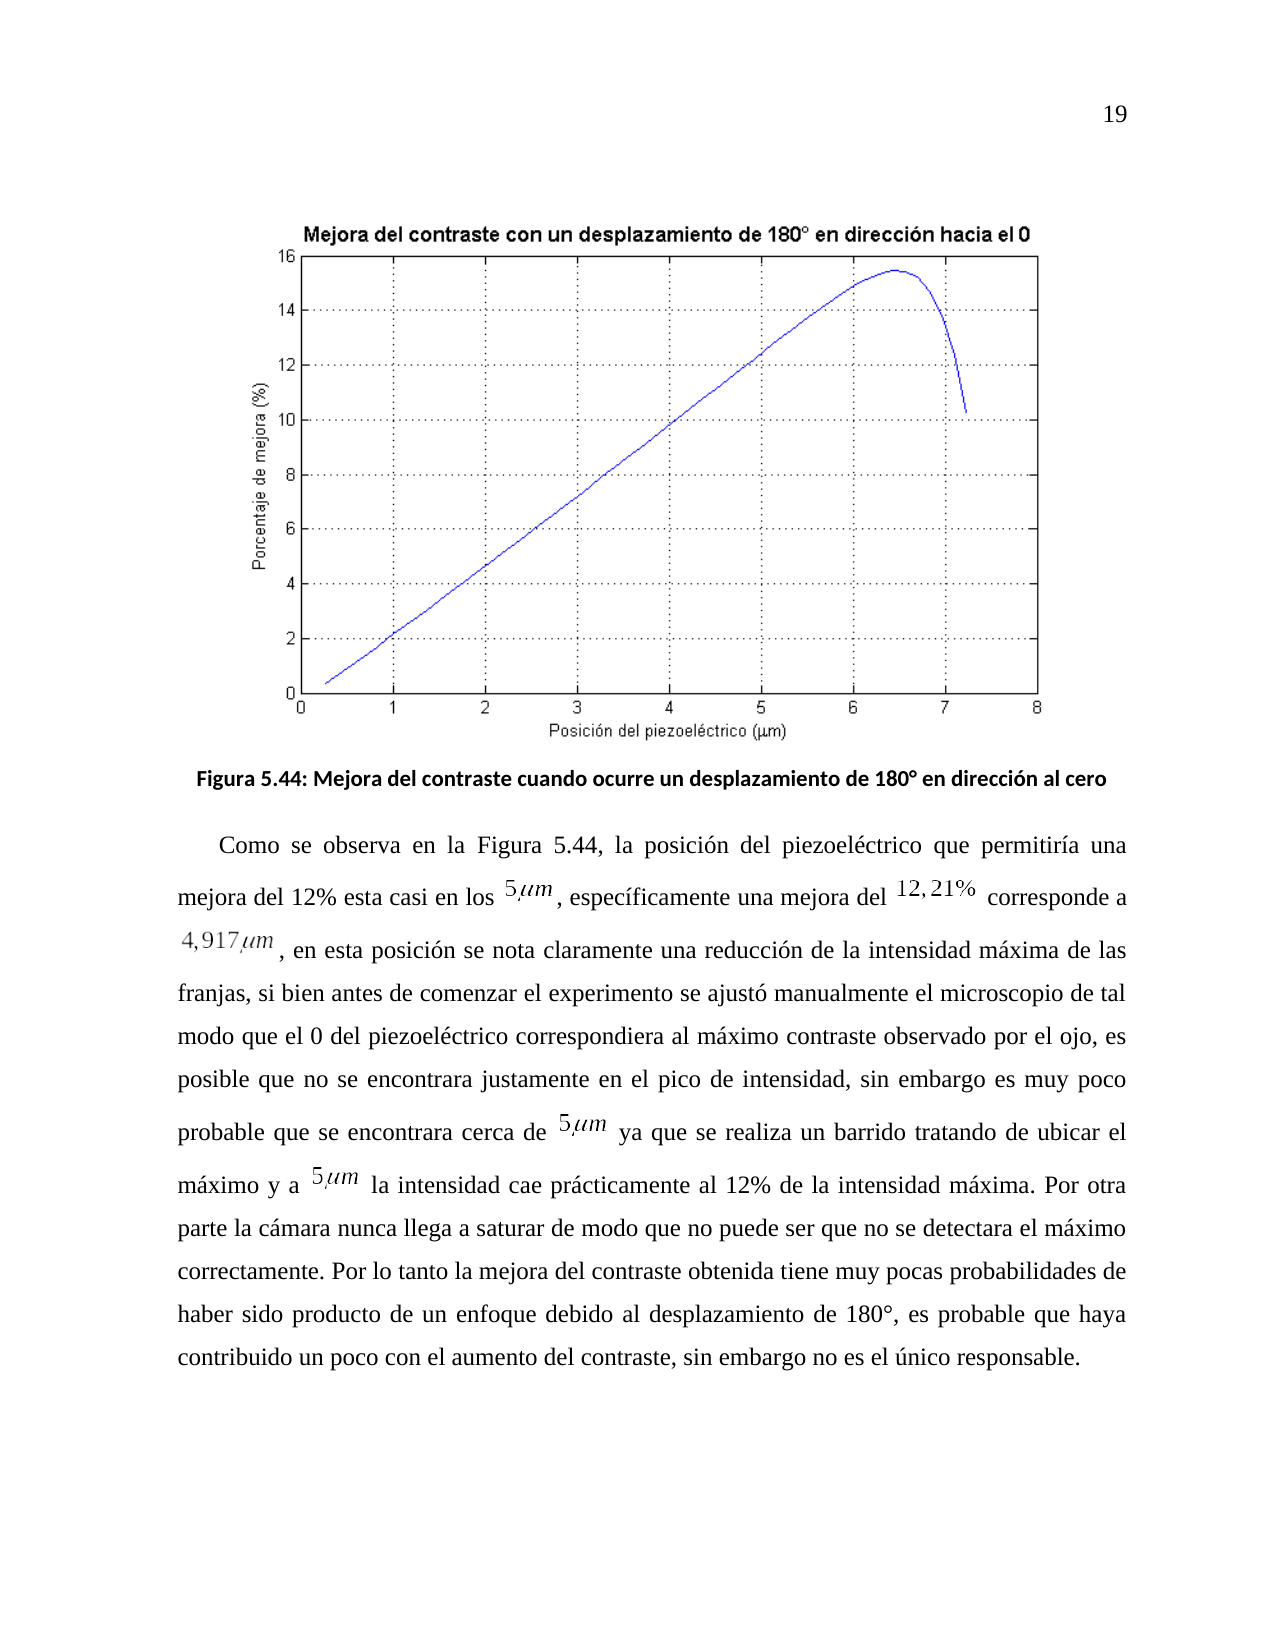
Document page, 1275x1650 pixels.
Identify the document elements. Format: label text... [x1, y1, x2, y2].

picture [177, 215, 1128, 752]
table_header Figura 5.15: Mejora del contraste cuando ocurre un desplazamiento de 180° en dirección al cero [166, 216, 1138, 805]
